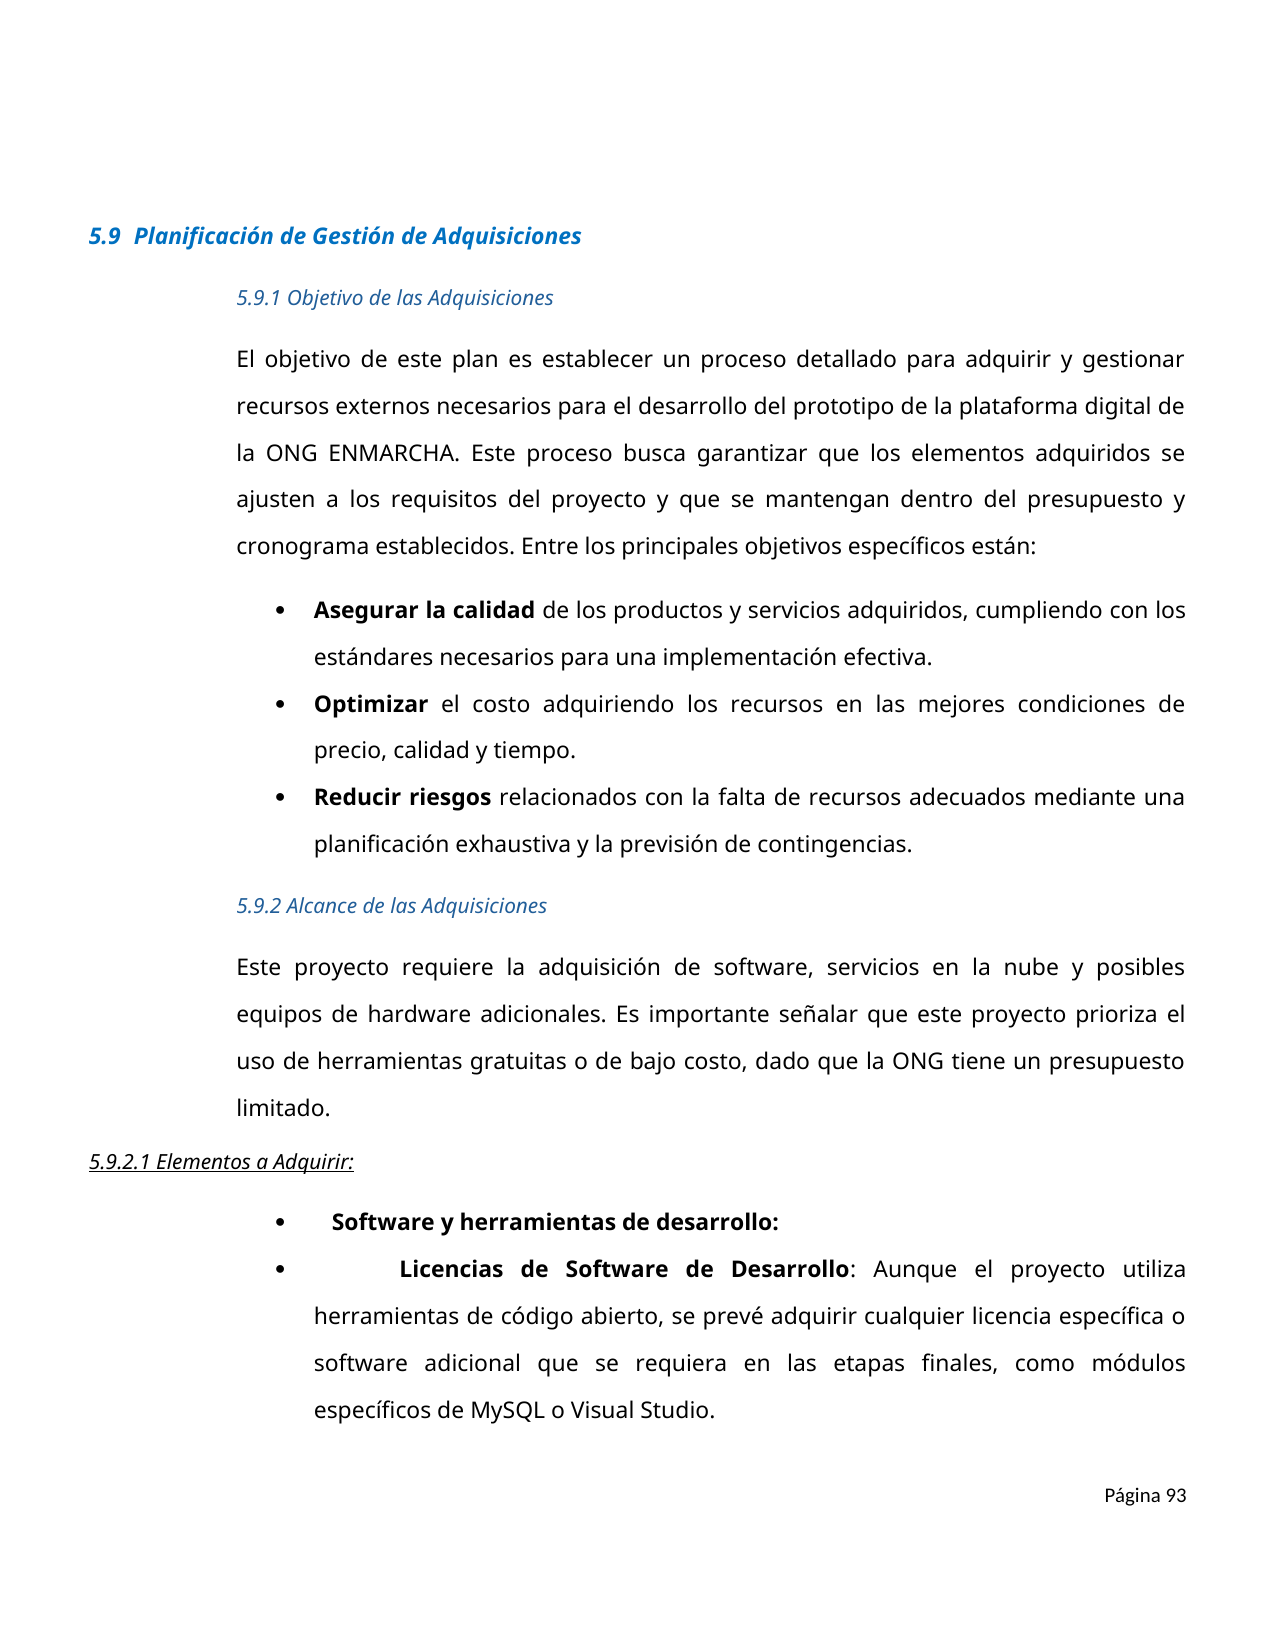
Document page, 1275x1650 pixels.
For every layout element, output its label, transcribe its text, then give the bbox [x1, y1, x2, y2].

subtitle Planificación de Gestión de Adquisiciones [89, 220, 1186, 251]
list Reducir riesgos relacionados con la falta de recursos adecuados mediante una planificación exhaustiva y la previsión de contingencias. [276, 781, 1186, 859]
subtitle 5.9.2.1 Elementos a Adquirir: [89, 1147, 1186, 1175]
list Asegurar la calidad de los productos y servicios adquiridos, cumpliendo con los estándares necesarios para una implementación efectiva. [276, 594, 1186, 672]
text El objetivo de este plan es establecer un proceso detallado para adquirir y gestionar recursos externos necesarios para el desarrollo del prototipo de la plataforma digital de la ONG ENMARCHA. Este proceso busca garantizar que los elementos adquiridos se ajusten a los requisitos del proyecto y que se mantengan dentro del presupuesto y cronograma establecidos. Entre los principales objetivos específicos están: [236, 343, 1186, 561]
list Software y herramientas de desarrollo: [276, 1206, 1186, 1237]
subtitle 5.9.2 Alcance de las Adquisiciones [236, 892, 1186, 920]
list Licencias de Software de Desarrollo: Aunque el proyecto utiliza herramientas de código abierto, se prevé adquirir cualquier licencia específica o software adicional que se requiera en las etapas finales, como módulos específicos de MySQL o Visual Studio. [276, 1253, 1186, 1425]
subtitle 5.9.1 Objetivo de las Adquisiciones [236, 283, 1186, 312]
list Optimizar el costo adquiriendo los recursos en las mejores condiciones de precio, calidad y tiempo. [276, 687, 1186, 766]
text Este proyecto requiere la adquisición de software, servicios en la nube y posibles equipos de hardware adicionales. Es importante señalar que este proyecto prioriza el uso de herramientas gratuitas o de bajo costo, dado que la ONG tiene un presupuesto limitado. [236, 951, 1186, 1123]
